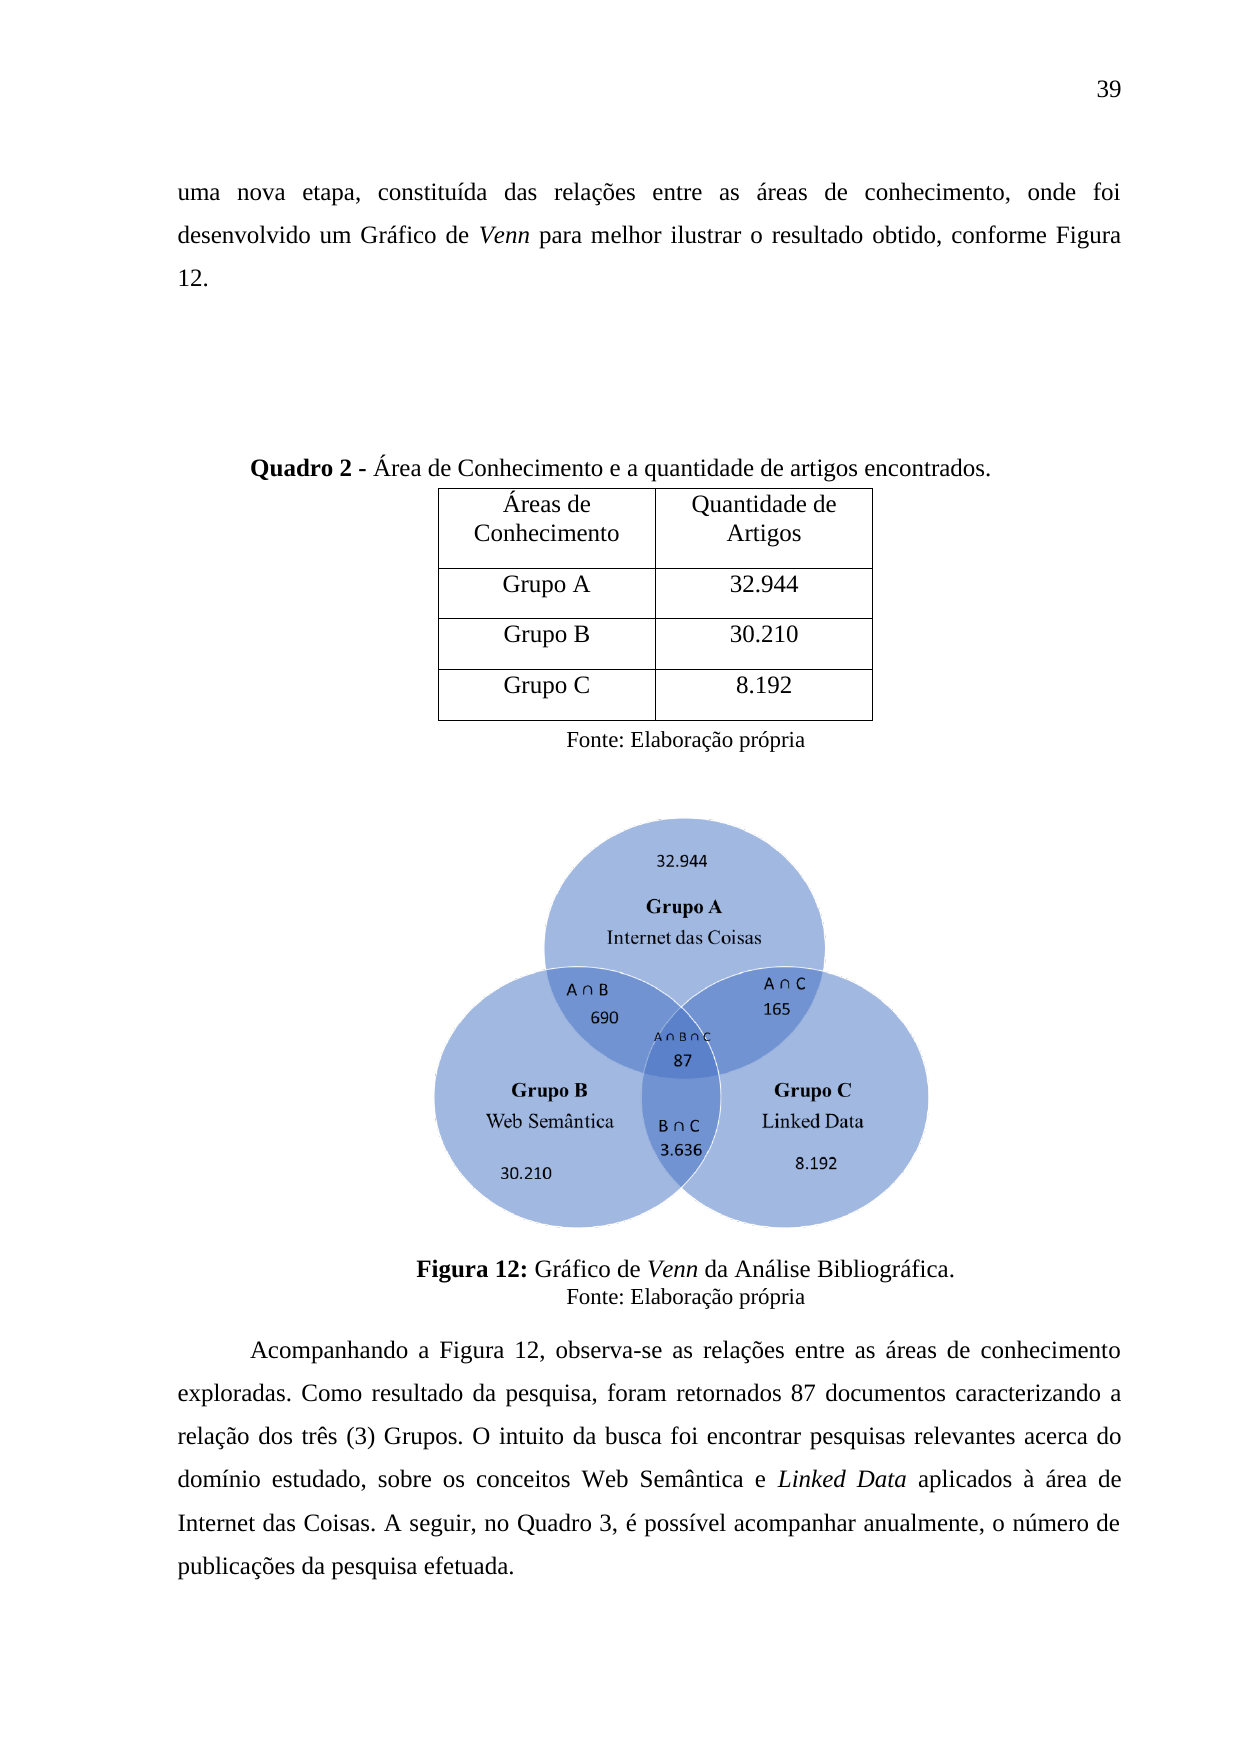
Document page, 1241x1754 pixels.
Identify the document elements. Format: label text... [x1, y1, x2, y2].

table_header Quantidade de Artigos [656, 489, 872, 568]
text Fonte: Elaboração própria [177, 1283, 1121, 1309]
text Acompanhando a Figura 12, observa-se as relações entre as áreas de conhecimento exploradas. Como resultado da pesquisa, foram retornados 87 documentos caracterizando a relação dos três (3) Grupos. O intuito da busca foi encontrar pesquisas relevantes acerca do domínio estudado, sobre os conceitos Web Semântica e Linked Data aplicados à área de Internet das Coisas. A seguir, no Quadro 3, é possível acompanhar anualmente, o número de publicações da pesquisa efetuada. [177, 1335, 1122, 1579]
table_cell 32.944 [656, 569, 872, 618]
table_cell 8.192 [656, 670, 872, 719]
table_cell Grupo B [439, 619, 655, 669]
text Fonte: Elaboração própria [177, 726, 1121, 753]
table_cell Grupo A [439, 569, 655, 618]
table_cell Grupo C [439, 670, 655, 719]
picture [433, 817, 929, 1228]
text Quadro 2 - Área de Conhecimento e a quantidade de artigos encontrados. [177, 453, 1121, 482]
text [177, 177, 1122, 292]
table_cell 30.210 [656, 619, 872, 669]
text Figura 12: Gráfico de Venn da Análise Bibliográfica. [177, 1254, 1121, 1283]
table_header Áreas de Conhecimento [439, 489, 655, 568]
